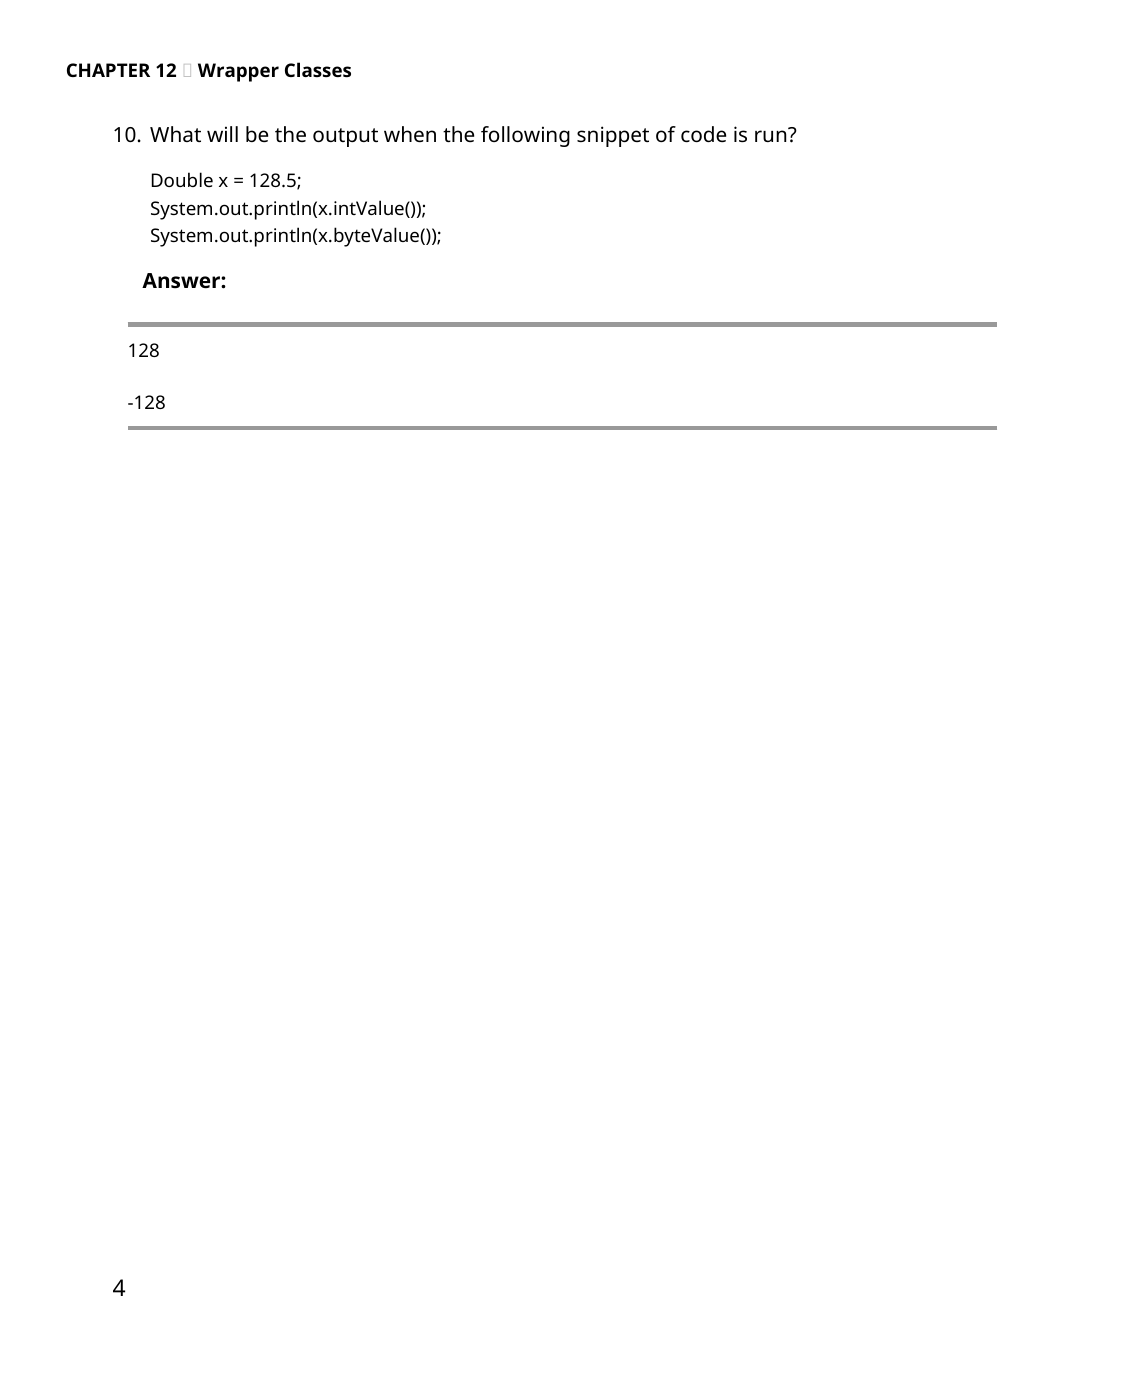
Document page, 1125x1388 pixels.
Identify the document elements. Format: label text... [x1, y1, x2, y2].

text Answer: [142, 266, 982, 295]
text 128 [127, 323, 997, 363]
text -128 [127, 374, 997, 430]
list Double x = 128.5; System.out.println(x.intValue()); System.out.println(x.byteValue()); [150, 167, 1012, 248]
text What will be the output when the following snippet of code is run? [112, 120, 1012, 148]
